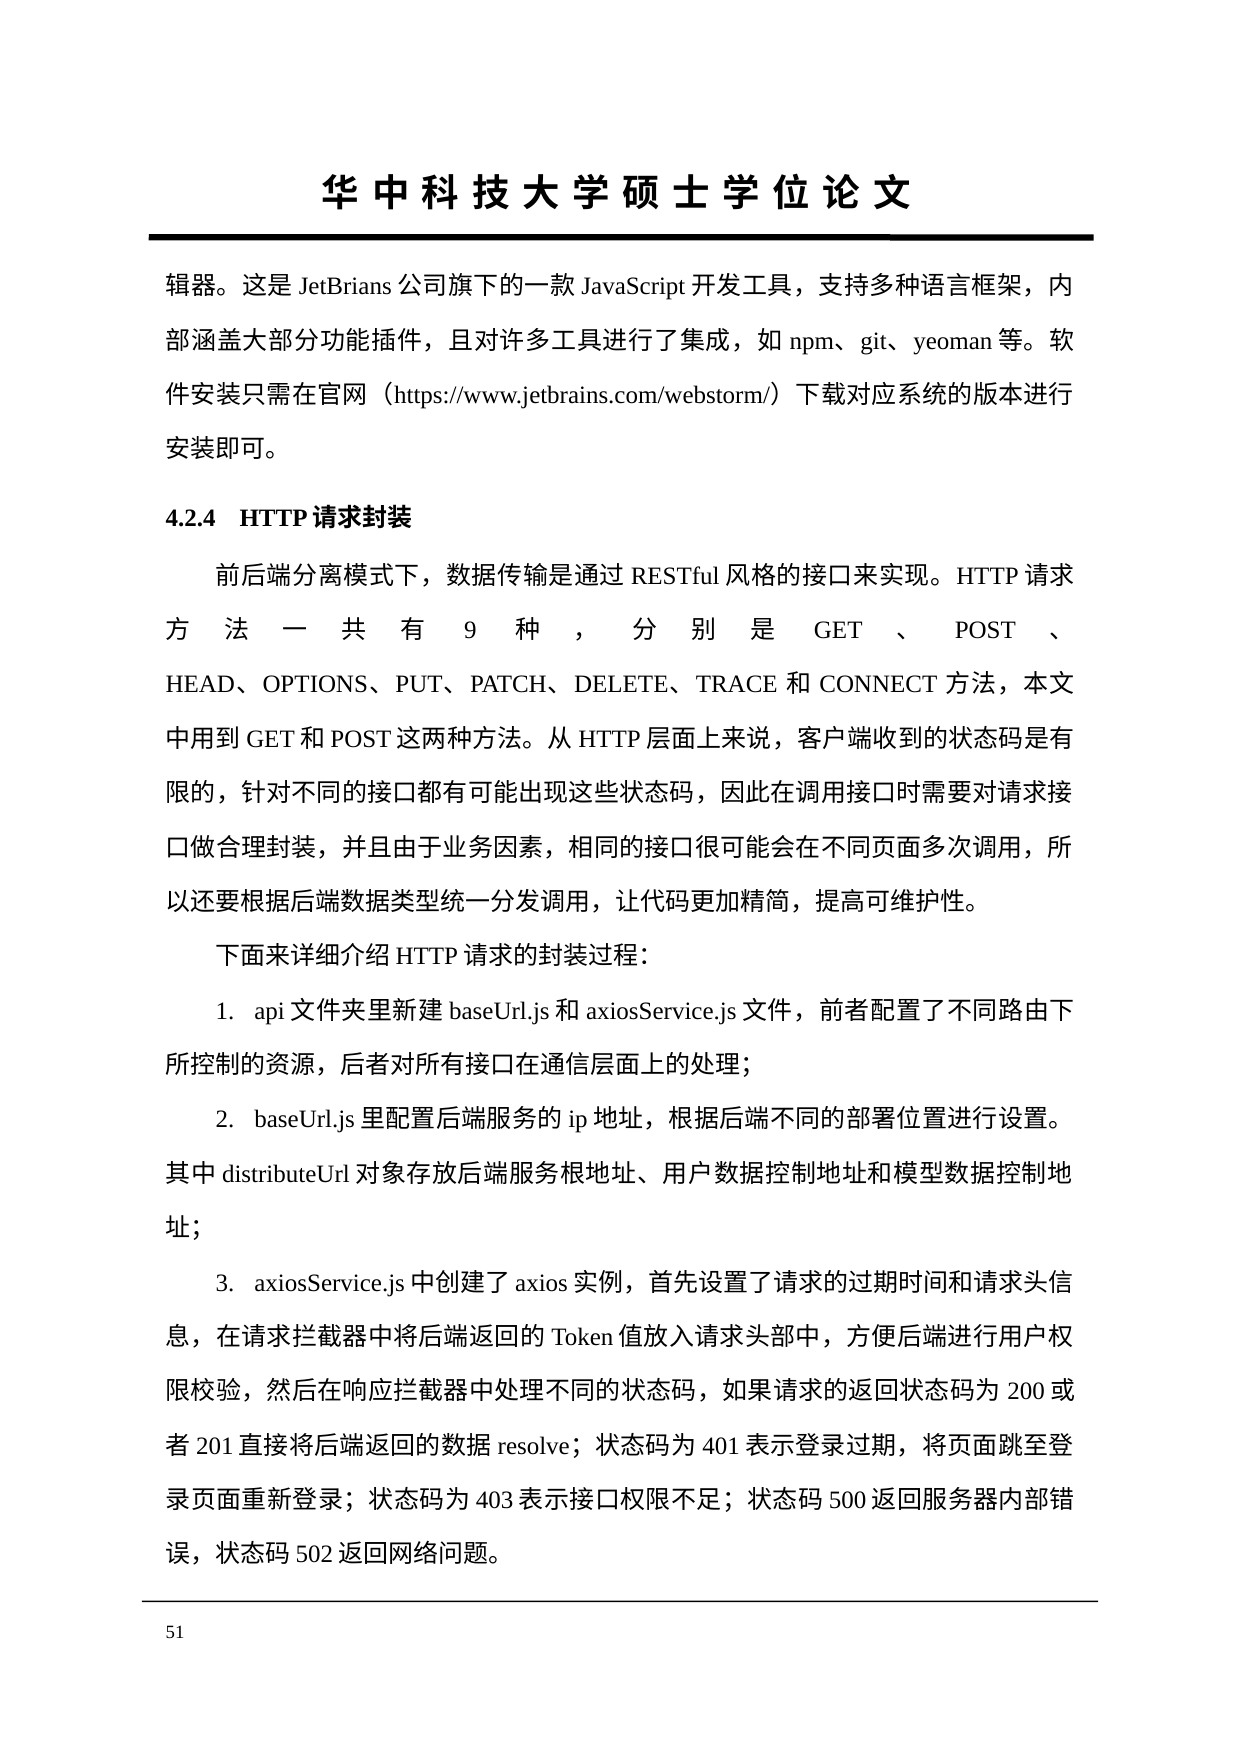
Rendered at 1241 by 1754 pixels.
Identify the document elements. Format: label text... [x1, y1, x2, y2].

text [165, 266, 1075, 465]
subtitle HTTP请求封装 [165, 498, 1075, 534]
list baseUrl.js里配置后端服务的ip地址，根据后端不同的部署位置进行设置。其中distributeUrl对象存放后端服务根地址、用户数据控制地址和模型数据控制地址； [165, 1099, 1075, 1244]
list axiosService.js中创建了axios实例，首先设置了请求的过期时间和请求头信息，在请求拦截器中将后端返回的Token值放入请求头部中，方便后端进行用户权限校验，然后在响应拦截器中处理不同的状态码，如果请求的返回状态码为200或者201直接将后端返回的数据resolve；状态码为401表示登录过期，将页面跳至登录页面重新登录；状态码为403表示接口权限不足；状态码500返回服务器内部错误，状态码502返回网络问题。 [165, 1262, 1075, 1570]
list api文件夹里新建baseUrl.js和axiosService.js文件，前者配置了不同路由下所控制的资源，后者对所有接口在通信层面上的处理； [165, 990, 1075, 1081]
text 前后端分离模式下，数据传输是通过RESTful风格的接口来实现。HTTP请求方法一共有9种，分别是GET、POST、 HEAD、OPTIONS、PUT、PATCH、DELETE、TRACE 和 CONNECT 方法，本文中用到GET和POST这两种方法。从HTTP层面上来说，客户端收到的状态码是有限的，针对不同的接口都有可能出现这些状态码，因此在调用接口时需要对请求接口做合理封装，并且由于业务因素，相同的接口很可能会在不同页面多次调用，所以还要根据后端数据类型统一分发调用，让代码更加精简，提高可维护性。 [165, 555, 1075, 918]
text 下面来详细介绍HTTP请求的封装过程： [165, 936, 1075, 972]
